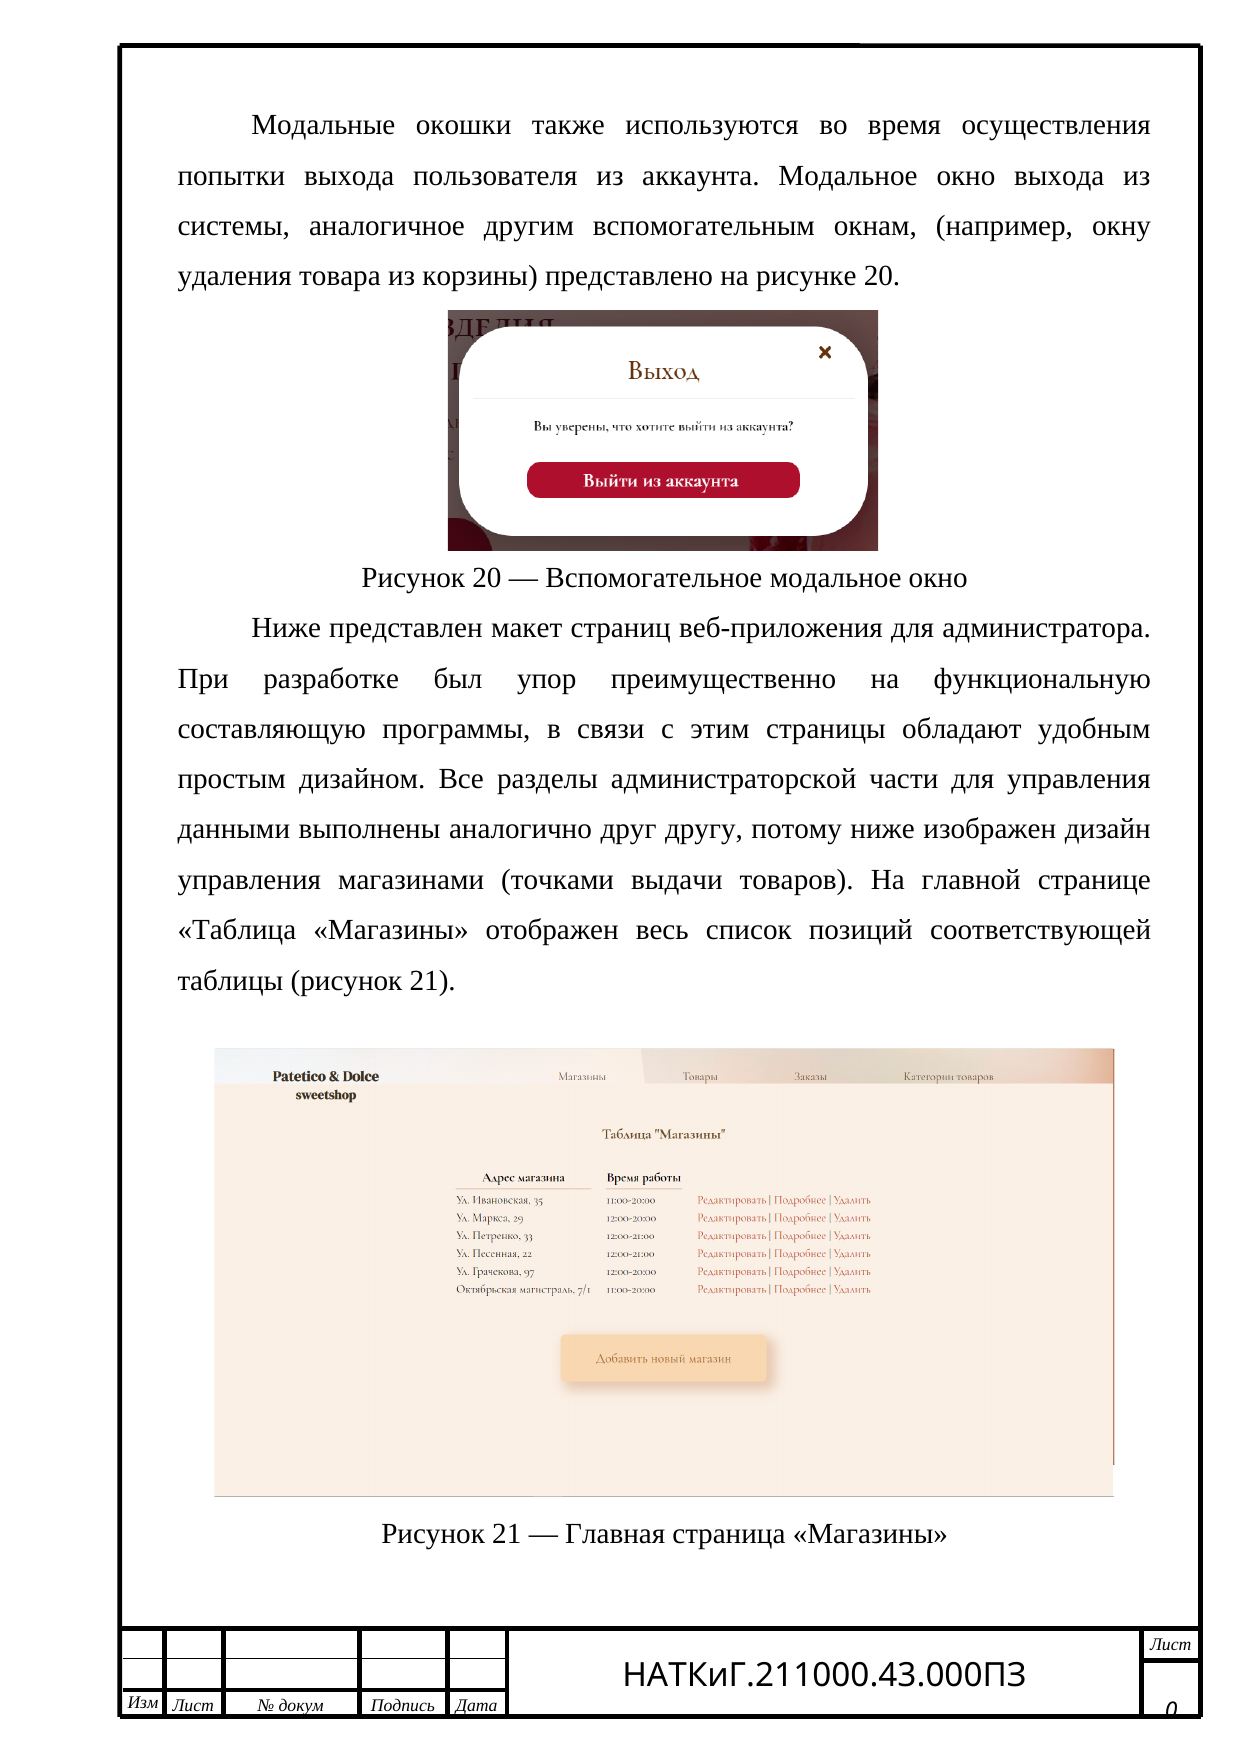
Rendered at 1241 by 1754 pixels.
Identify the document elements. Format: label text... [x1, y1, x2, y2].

picture [214, 1048, 1115, 1497]
text Ниже представлен макет страниц веб-приложения для администратора. При разработке был упор преимущественно на функциональную составляющую программы, в связи с этим страницы обладают удобным простым дизайном. Все разделы администраторской части для управления данными выполнены аналогично друг другу, потому ниже изображен дизайн управления магазинами (точками выдачи товаров). На главной странице «Таблица «Магазины» отображен весь список позиций соответствующей таблицы (рисунок 21). [177, 610, 1152, 996]
text Рисунок 21 — Главная страница «Магазины» [177, 1516, 1152, 1549]
text Рисунок 20 — Вспомогательное модальное окно [177, 560, 1152, 594]
picture [447, 310, 879, 551]
text Модальные окошки также используются во время осуществления попытки выхода пользователя из аккаунта. Модальное окно выхода из системы, аналогичное другим вспомогательным окнам, (например, окну удаления товара из корзины) представлено на рисунке 20. [177, 107, 1152, 292]
